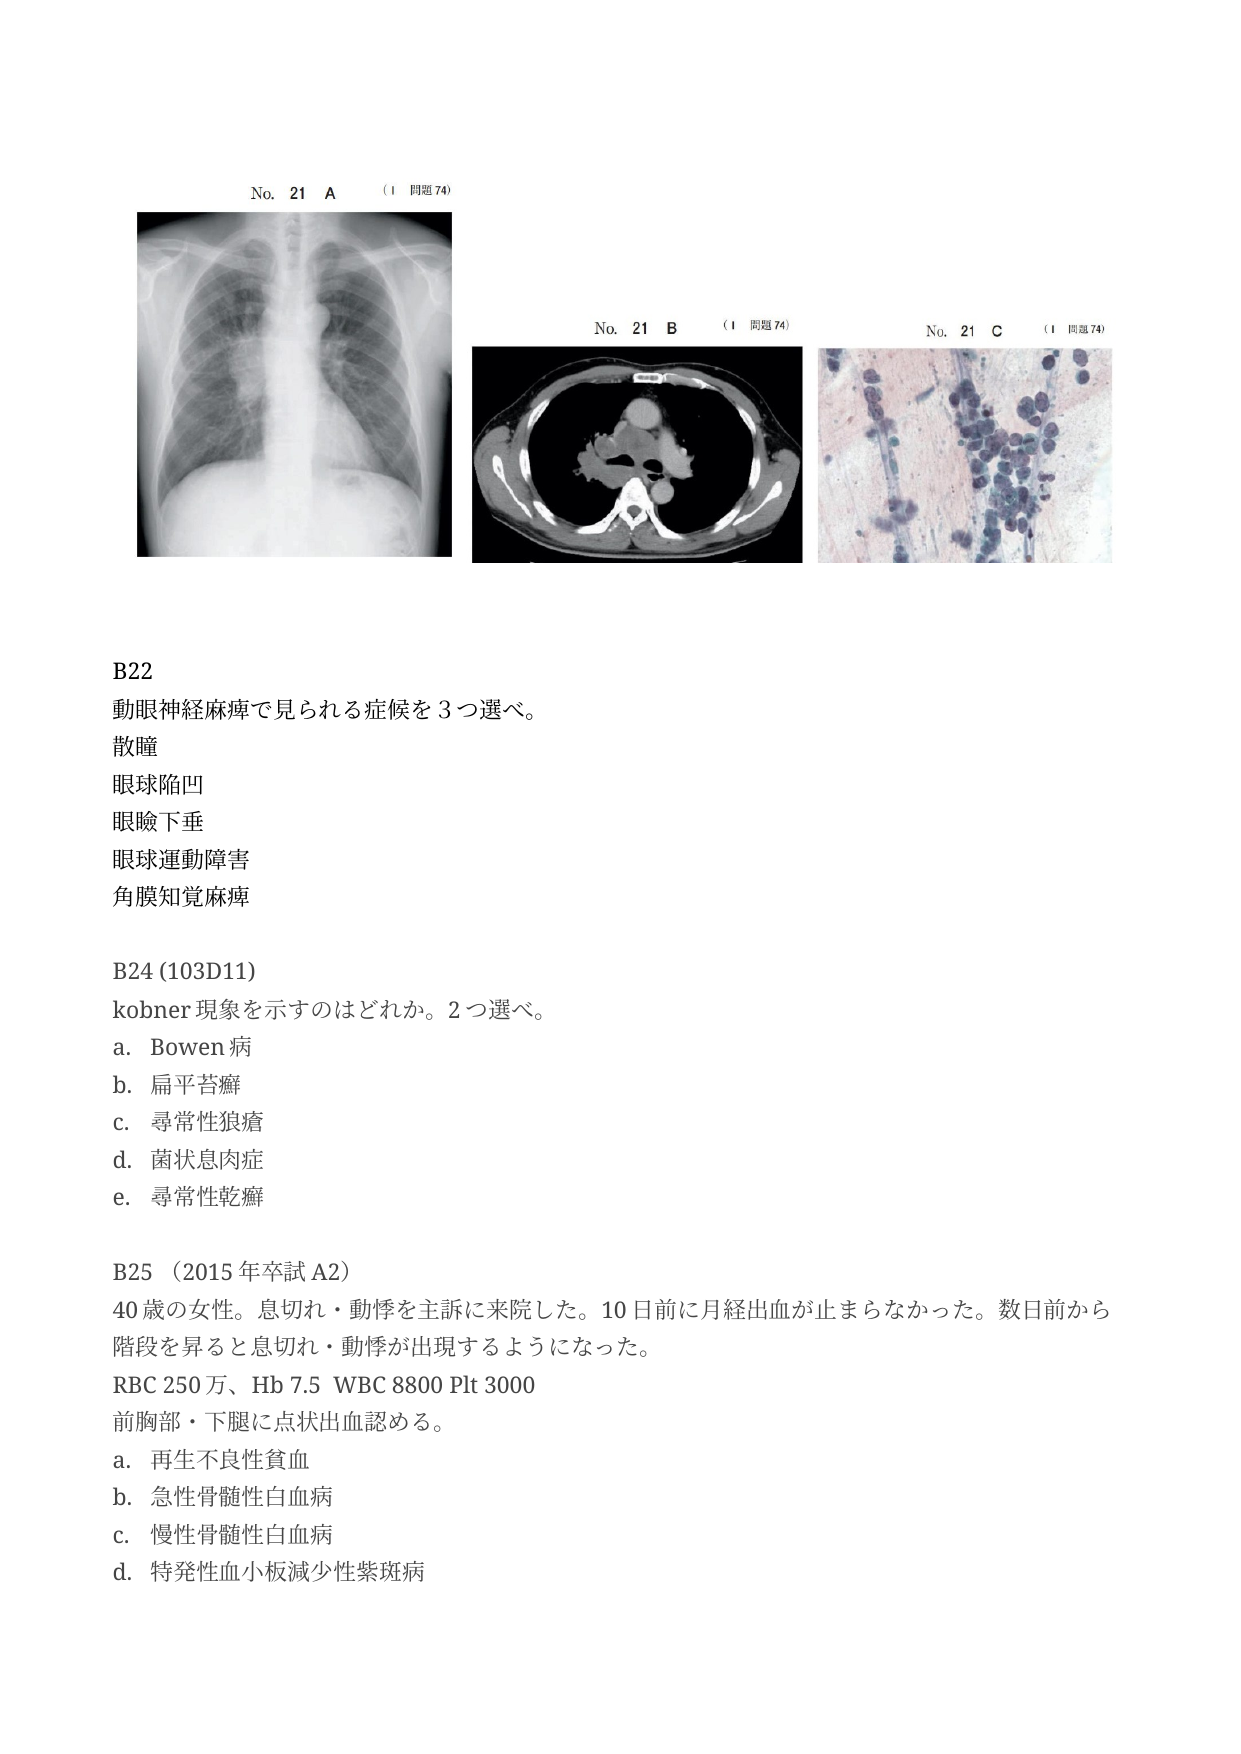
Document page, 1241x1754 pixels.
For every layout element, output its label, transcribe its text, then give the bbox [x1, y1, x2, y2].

text 角膜知覚麻痺 [112, 877, 1128, 914]
list 尋常性狼瘡 [112, 1102, 1128, 1139]
text 眼球運動障害 [112, 839, 1128, 877]
text 散瞳 [112, 727, 1128, 764]
text 眼球陥凹 [112, 764, 1128, 802]
text 40歳の女性。息切れ・動悸を主訴に来院した。10日前に月経出血が止まらなかった。数日前から階段を昇ると息切れ・動悸が出現するようになった。 [112, 1289, 1128, 1364]
text B25 （2015年卒試A2） [112, 1252, 1128, 1289]
list 尋常性乾癬 [112, 1177, 1128, 1214]
list 急性骨髄性白血病 [112, 1477, 1128, 1514]
list 菌状息肉症 [112, 1139, 1128, 1177]
text B24 (103D11) [112, 952, 1128, 989]
list 再生不良性貧血 [112, 1439, 1128, 1477]
text kobner現象を示すのはどれか。2つ選べ。 [112, 989, 1128, 1027]
text 前胸部・下腿に点状出血認める。 [112, 1402, 1128, 1439]
picture [117, 178, 1123, 563]
text B22 [112, 652, 1128, 689]
text 動眼神経麻痺で見られる症候を３つ選べ。 [112, 689, 1128, 727]
text RBC 250万、Hb 7.5 WBC 8800 Plt 3000 [112, 1364, 1128, 1402]
list 慢性骨髄性白血病 [112, 1514, 1128, 1552]
list 特発性血小板減少性紫斑病 [112, 1552, 1128, 1589]
list 扁平苔癬 [112, 1064, 1128, 1102]
text 眼瞼下垂 [112, 802, 1128, 839]
list Bowen病 [112, 1027, 1128, 1064]
